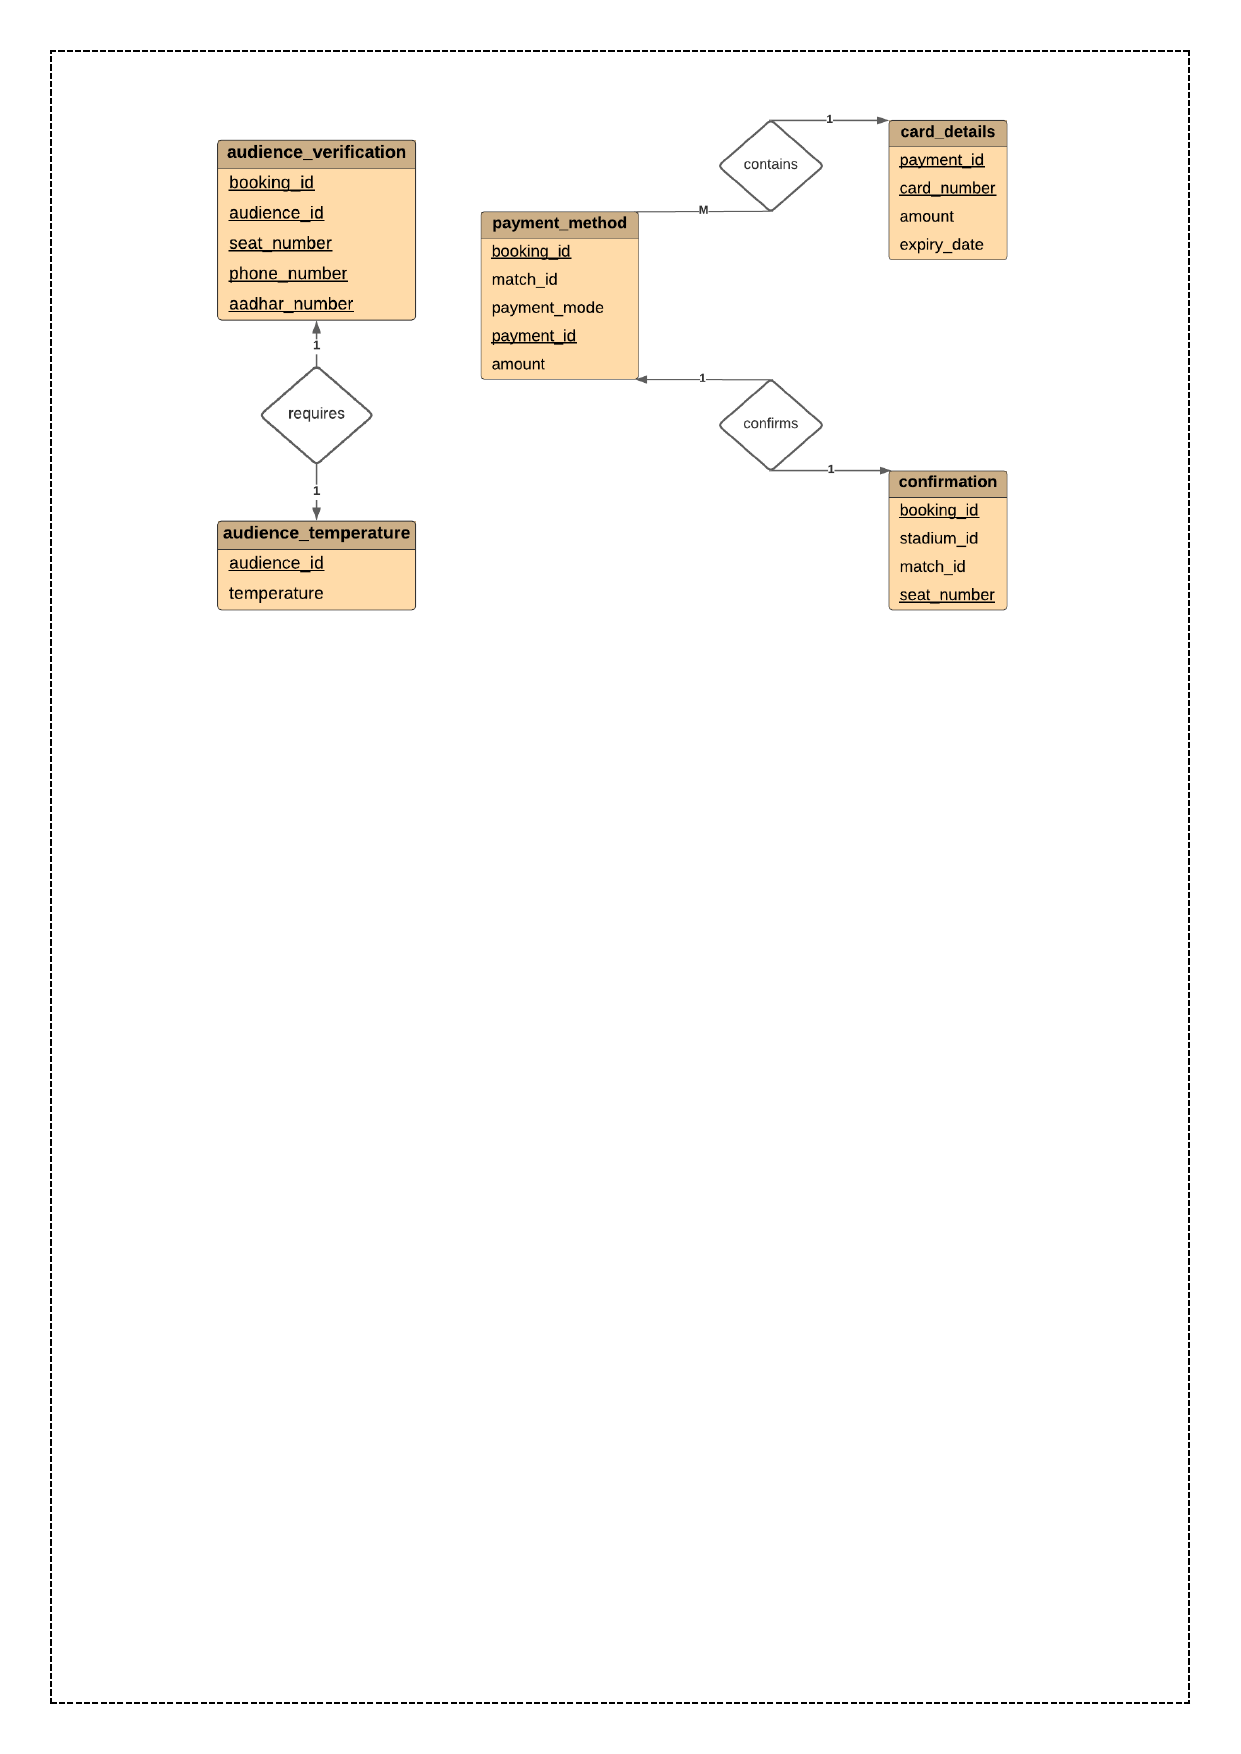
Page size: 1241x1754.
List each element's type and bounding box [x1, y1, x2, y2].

picture [192, 75, 1048, 649]
